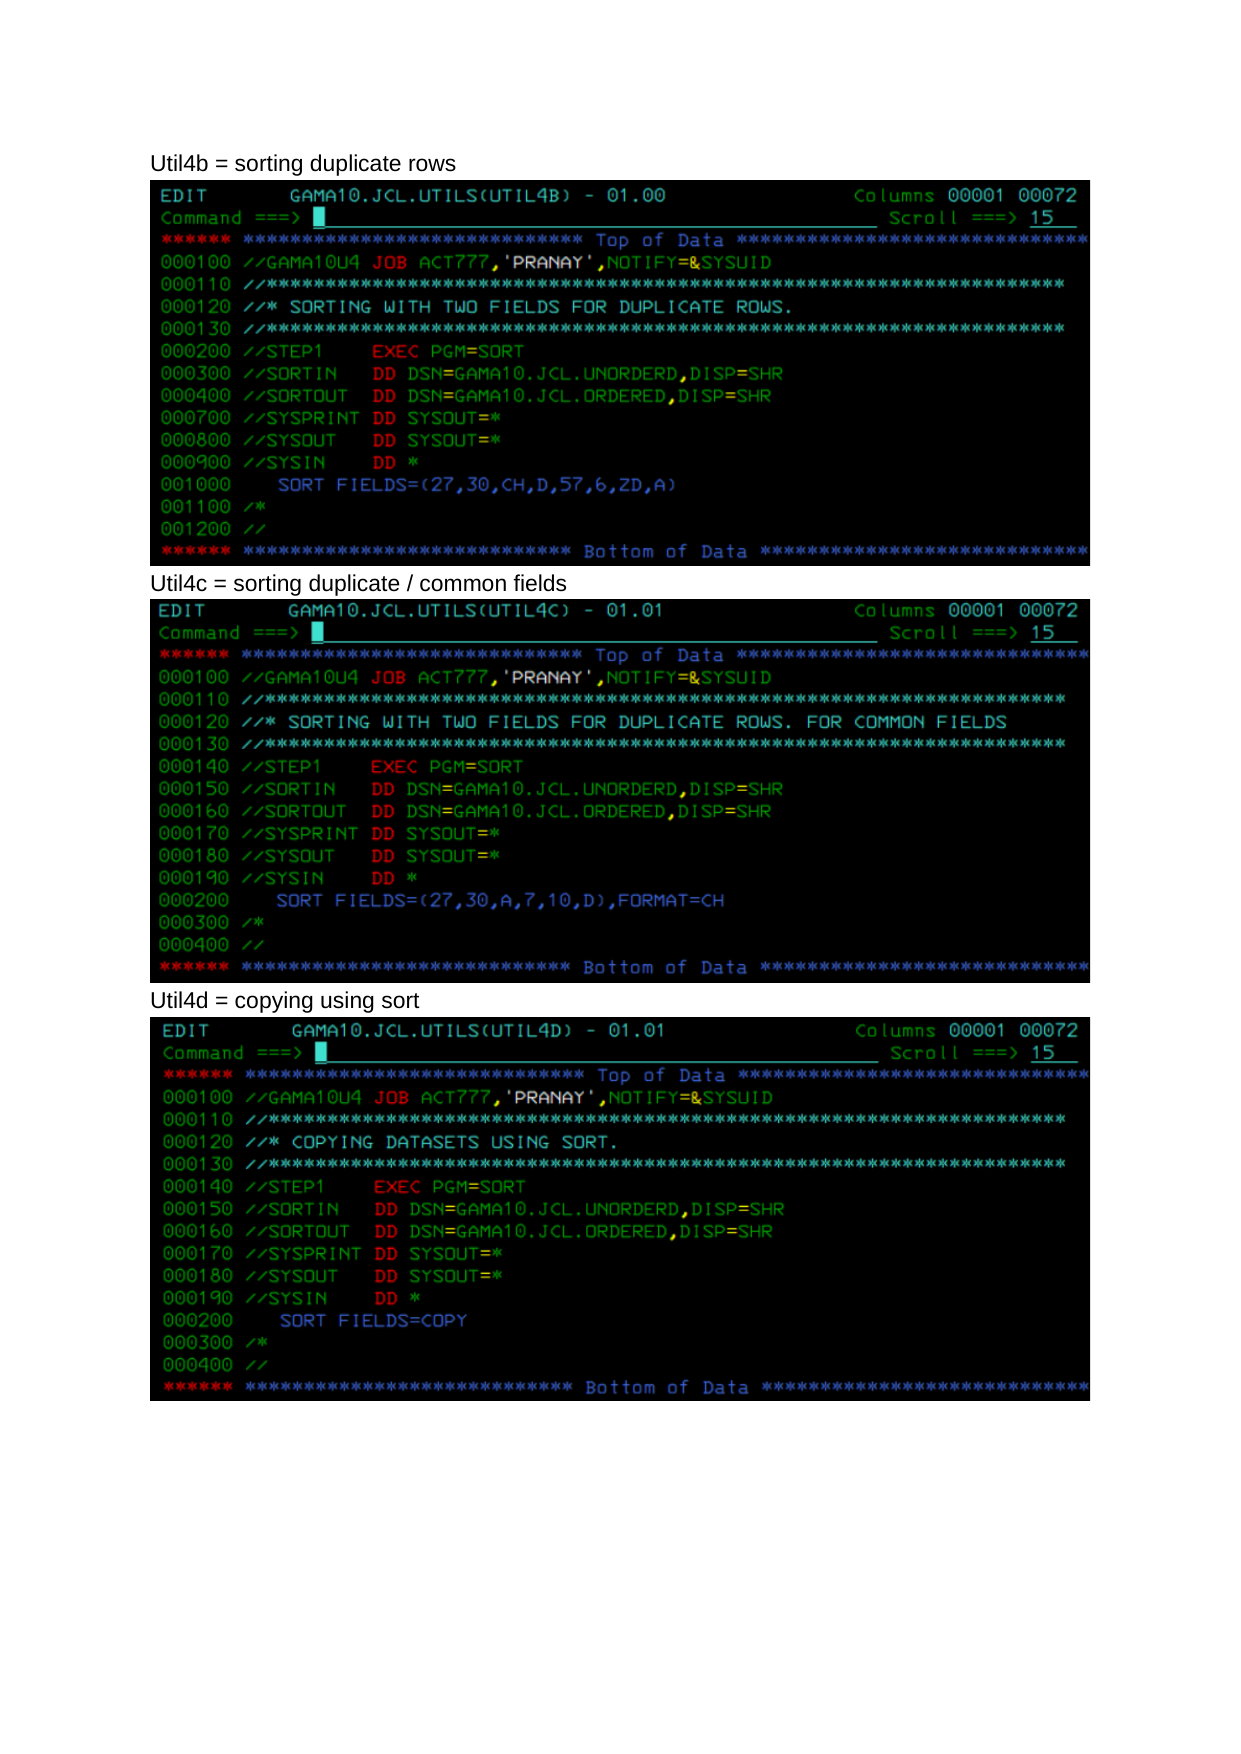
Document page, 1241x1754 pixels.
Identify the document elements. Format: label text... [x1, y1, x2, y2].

picture [150, 180, 1091, 566]
subtitle Util4b = sorting duplicate rows [150, 150, 1090, 176]
subtitle Util4d = copying using sort [150, 987, 1090, 1013]
picture [150, 599, 1091, 983]
picture [150, 1017, 1091, 1401]
subtitle Util4c = sorting duplicate / common fields [150, 569, 1090, 596]
